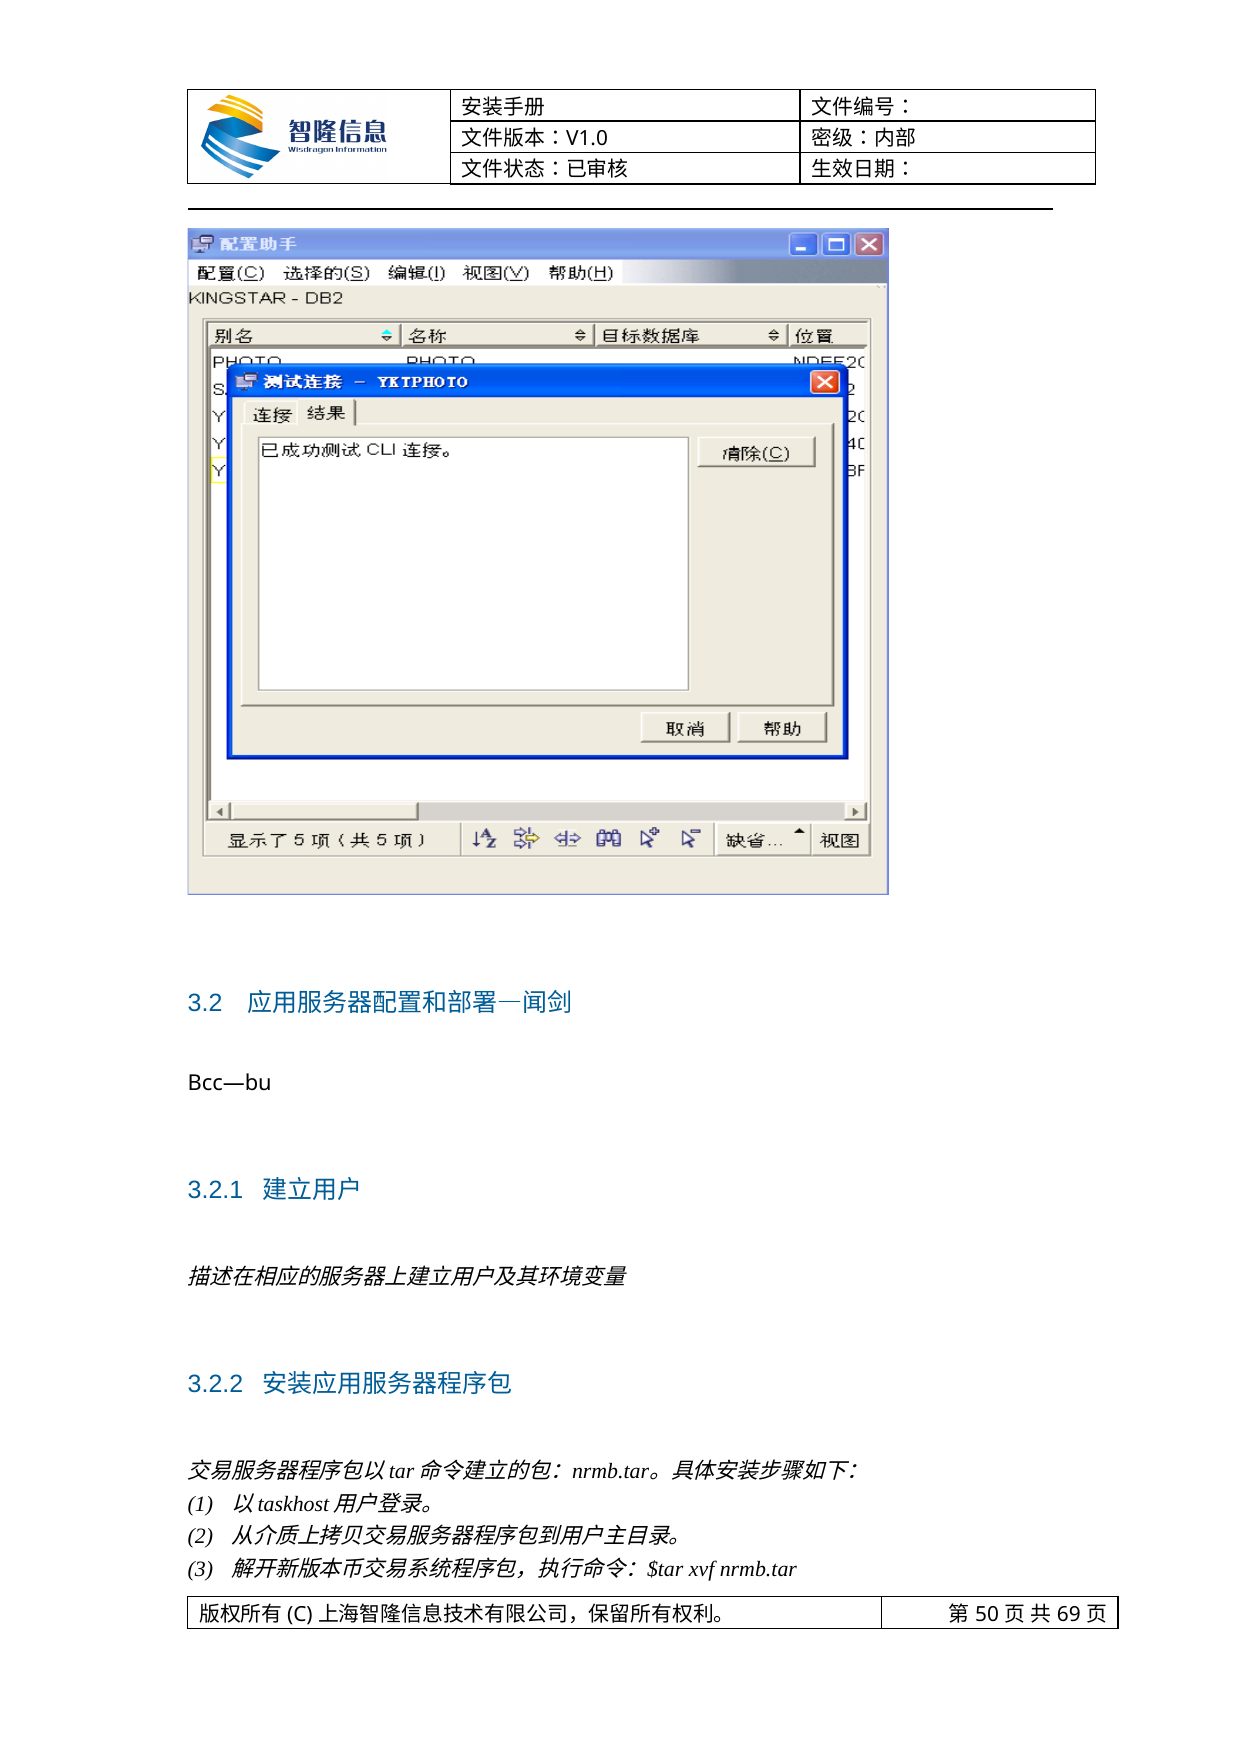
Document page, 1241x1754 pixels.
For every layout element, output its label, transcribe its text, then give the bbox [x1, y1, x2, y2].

subtitle 安装应用服务器程序包 [187, 1349, 1053, 1414]
picture [187, 228, 889, 895]
list 解开新版本币交易系统程序包，执行命令：$tar xvf nrmb.tar [187, 1550, 1053, 1583]
subtitle 建立用户 [187, 1155, 1053, 1220]
list 从介质上拷贝交易服务器程序包到用户主目录。 [187, 1518, 1053, 1550]
text 描述在相应的服务器上建立用户及其环境变量 [187, 1259, 1053, 1291]
text Bcc—bu [187, 1065, 1053, 1098]
list 以taskhost用户登录。 [187, 1485, 1053, 1518]
text 交易服务器程序包以tar命令建立的包：nrmb.tar。具体安装步骤如下： [187, 1453, 1053, 1485]
picture [198, 90, 388, 183]
subtitle 应用服务器配置和部署—闻剑 [187, 968, 1053, 1033]
